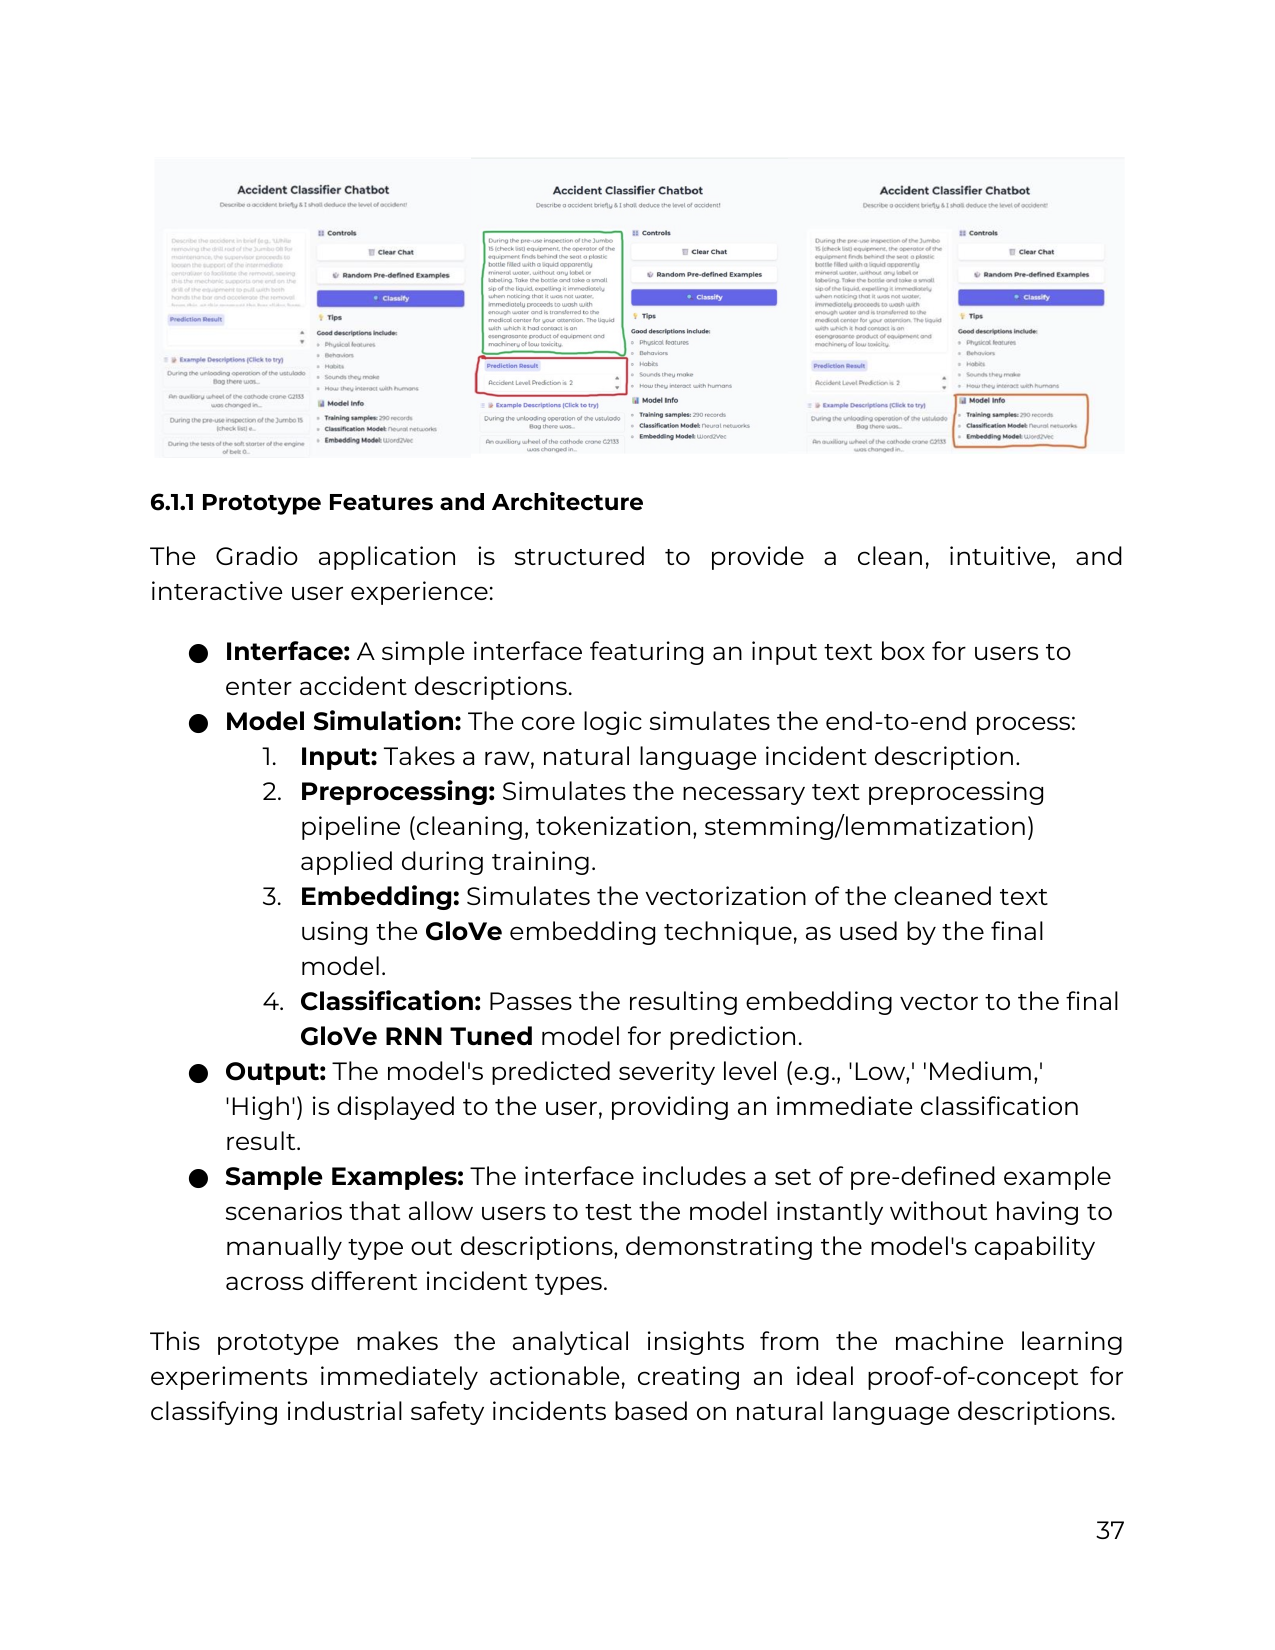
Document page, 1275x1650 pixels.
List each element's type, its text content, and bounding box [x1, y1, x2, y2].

list Sample Examples: The interface includes a set of pre-defined example scenarios that allow users to test the model instantly without having to manually type out descriptions, demonstrating the model's capability across different incident types. [187, 1161, 1125, 1296]
list Embedding: Simulates the vectorization of the cleaned text using the GloVe embedding technique, as used by the final model. [262, 881, 1125, 981]
text This prototype makes the analytical insights from the machine learning experiments immediately actionable, creating an ideal proof-of-concept for classifying industrial safety incidents based on natural language descriptions. [150, 1326, 1125, 1426]
text The Gradio application is structured to provide a clean, intuitive, and interactive user experience: [150, 541, 1125, 606]
list Output: The model's predicted severity level (e.g., 'Low,' 'Medium,' 'High') is displayed to the user, providing an immediate classification result. [187, 1056, 1125, 1156]
list Classification: Passes the resulting embedding vector to the final GloVe RNN Tuned model for prediction. [262, 986, 1125, 1051]
list Model Simulation: The core logic simulates the end-to-end process: [187, 706, 1125, 736]
subtitle 6.1.1 Prototype Features and Architecture [150, 488, 1125, 516]
picture [150, 150, 1125, 459]
list Preprocessing: Simulates the necessary text preprocessing pipeline (cleaning, tokenization, stemming/lemmatization) applied during training. [262, 776, 1125, 876]
list Interface: A simple interface featuring an input text box for users to enter accident descriptions. [187, 636, 1125, 701]
list Input: Takes a raw, natural language incident description. [262, 741, 1125, 771]
